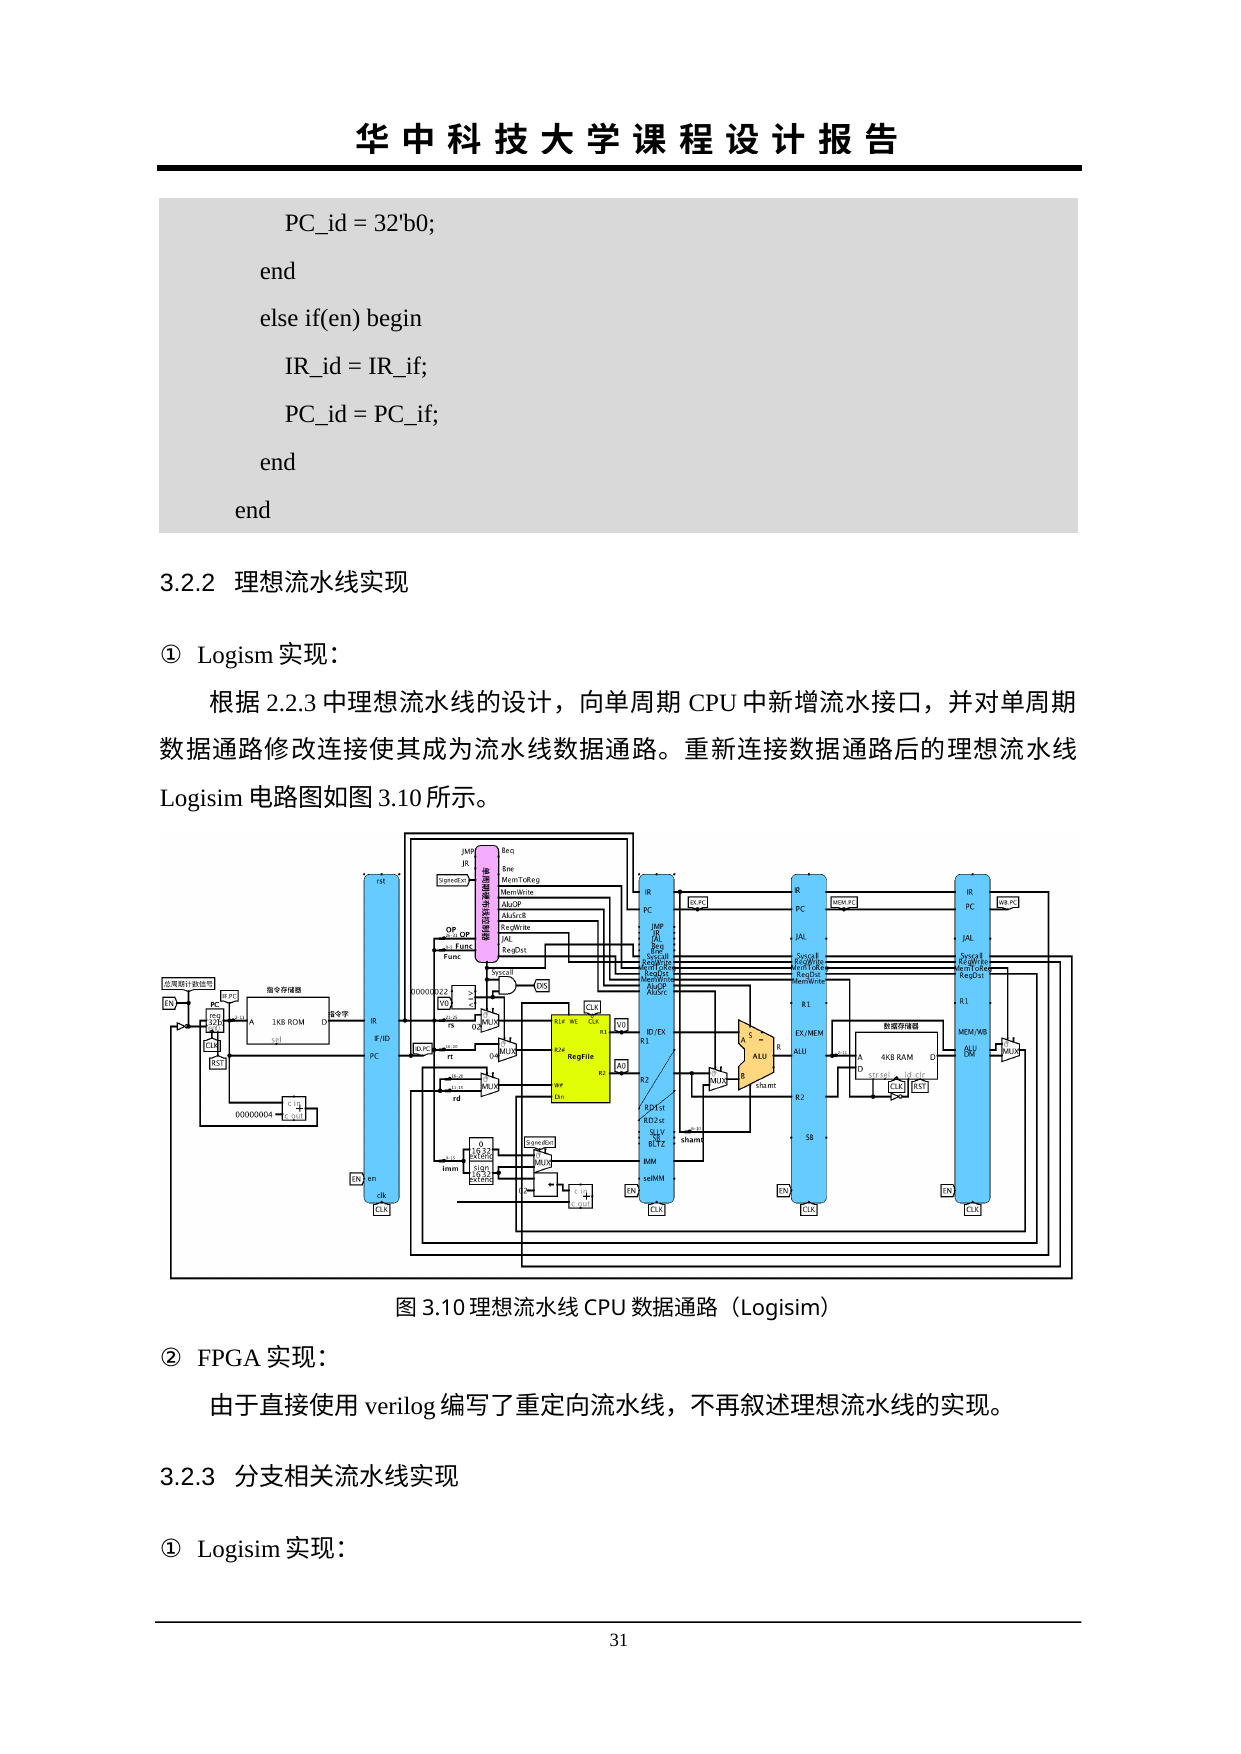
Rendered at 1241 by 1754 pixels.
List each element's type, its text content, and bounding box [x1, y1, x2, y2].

text end [159, 437, 1078, 485]
list Logism实现： [159, 629, 1078, 676]
text 图 3.10理想流水线CPU数据通路（Logisim） [159, 1290, 1078, 1322]
text 根据2.2.3中理想流水线的设计，向单周期CPU中新增流水接口，并对单周期数据通路修改连接使其成为流水线数据通路。重新连接数据通路后的理想流水线Logisim电路图如图3.10所示。 [159, 676, 1078, 820]
text PC_id = 32'b0; [159, 198, 1078, 246]
text end [159, 246, 1078, 294]
text IR_id = IR_if; [159, 342, 1078, 390]
list Logisim实现： [159, 1523, 1078, 1571]
picture [159, 829, 1078, 1281]
text PC_id = PC_if; [159, 390, 1078, 437]
text else if(en) begin [159, 294, 1078, 342]
subtitle 分支相关流水线实现 [159, 1451, 1078, 1499]
text 由于直接使用verilog编写了重定向流水线，不再叙述理想流水线的实现。 [159, 1379, 1078, 1427]
list FPGA实现： [159, 1332, 1078, 1379]
subtitle 理想流水线实现 [159, 557, 1078, 605]
text end [159, 485, 1078, 533]
